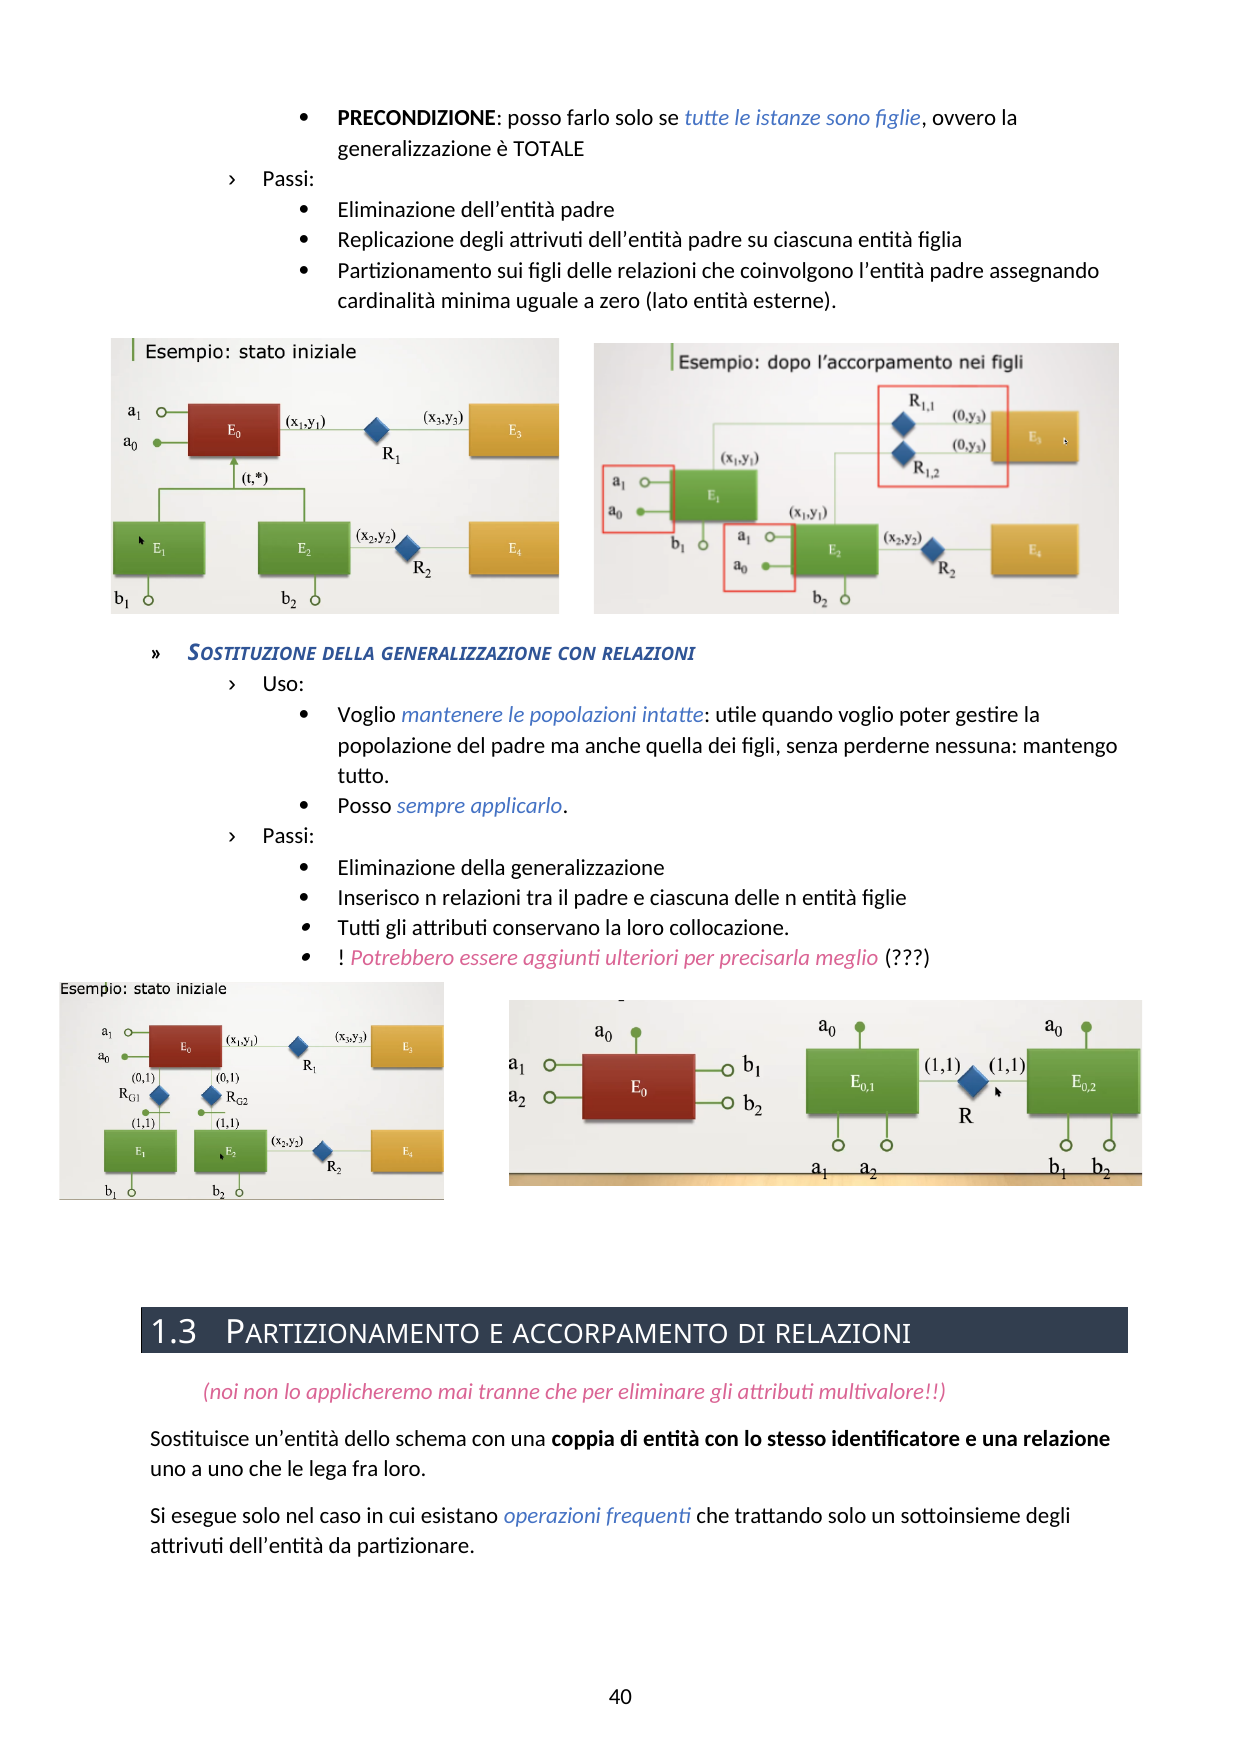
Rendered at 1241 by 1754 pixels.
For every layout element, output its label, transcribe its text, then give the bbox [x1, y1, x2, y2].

list Replicazione degli attrivuti dell’entità padre su ciascuna entità figlia [300, 226, 1128, 253]
list ! Potrebbero essere aggiunti ulteriori per precisarla meglio (???) [300, 943, 1128, 972]
list Inserisco n relazioni tra il padre e ciascuna delle n entità figlie [300, 883, 1128, 911]
list Partizionamento sui figli delle relazioni che coinvolgono l’entità padre assegnando cardinalità minima uguale a zero (lato entità esterne). [300, 256, 1128, 314]
list Eliminazione dell’entità padre [300, 195, 1128, 223]
list Si esegue solo nel caso in cui esistano operazioni frequenti che trattando solo un sottoinsieme degli attrivuti dell’entità da partizionare. [150, 1501, 1128, 1559]
picture [593, 343, 1119, 614]
list PRECONDIZIONE: posso farlo solo se tutte le istanze sono figlie, ovvero la generalizzazione è TOTALE [300, 103, 1128, 162]
picture [509, 1000, 1143, 1186]
list Posso sempre applicarlo. [300, 791, 1128, 819]
list Uso: [225, 669, 1128, 698]
list Voglio mantenere le popolazioni intatte: utile quando voglio poter gestire la popolazione del padre ma anche quella dei figli, senza perderne nessuna: mantengo tutto. [300, 701, 1128, 789]
picture [59, 982, 444, 1200]
list Eliminazione della generalizzazione [300, 853, 1128, 881]
text (noi non lo applicheremo mai tranne che per eliminare gli attributi multivalore!!) [202, 1377, 1038, 1405]
list Tutti gli attributi conservano la loro collocazione. [300, 913, 1128, 941]
list Passi: [225, 164, 1128, 193]
list Passi: [225, 821, 1128, 851]
subtitle Partizionamento e accorpamento di relazioni [141, 1307, 1128, 1353]
text Sostituisce un’entità dello schema con una coppia di entità con lo stesso identificatore e una relazione uno a uno che le lega fra loro. [150, 1424, 1128, 1482]
picture [110, 338, 560, 614]
